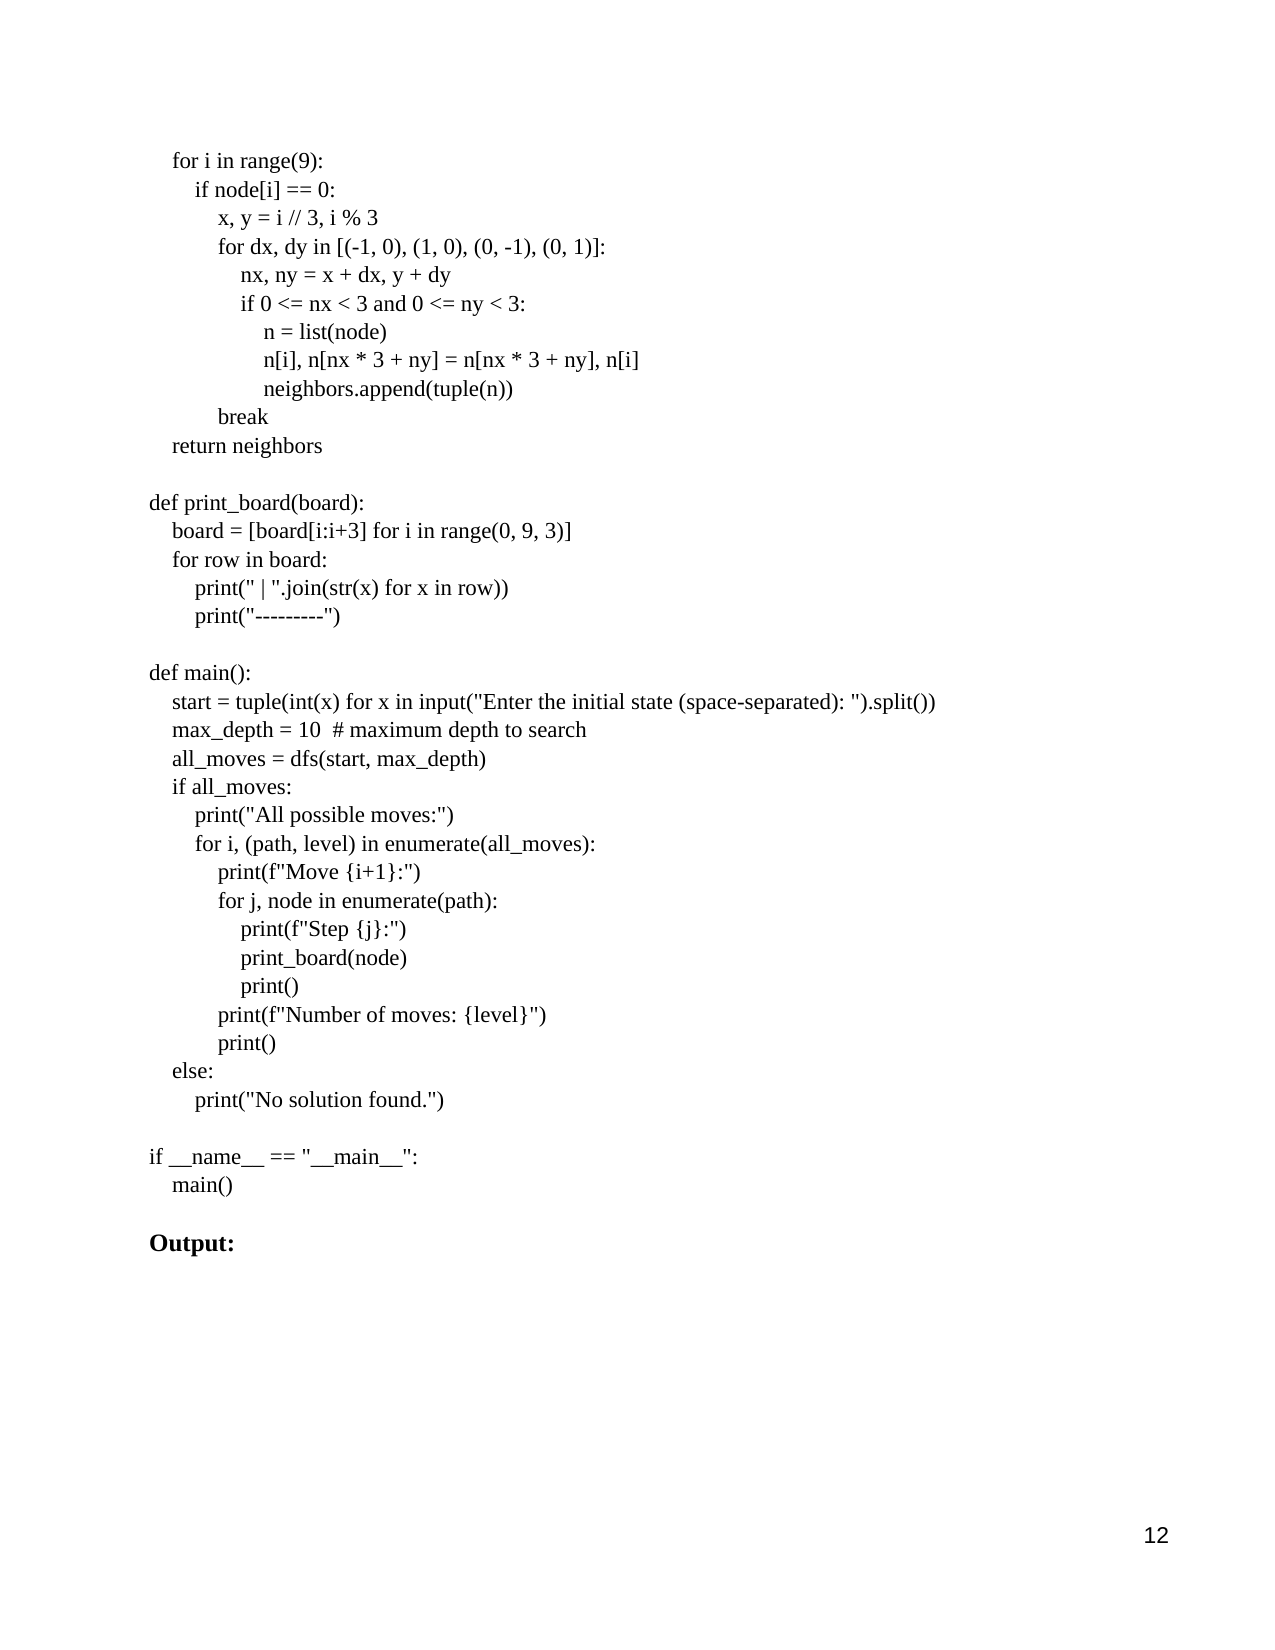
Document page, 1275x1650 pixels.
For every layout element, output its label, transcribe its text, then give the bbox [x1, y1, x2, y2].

text for i in range(9): [149, 147, 1064, 174]
text n[i], n[nx * 3 + ny] = n[nx * 3 + ny], n[i] [149, 347, 1064, 373]
text print() [149, 1029, 1064, 1055]
text neighbors.append(tuple(n)) [149, 375, 1064, 401]
text board = [board[i:i+3] for i in range(0, 9, 3)] [149, 517, 1064, 543]
text start = tuple(int(x) for x in input("Enter the initial state (space-separated): ").split()) [149, 688, 1064, 714]
text print(f"Step {j}:") [149, 915, 1064, 942]
text print() [149, 972, 1064, 998]
text def main(): [149, 659, 1064, 686]
text else: [149, 1057, 1064, 1084]
text print(f"Move {i+1}:") [149, 858, 1064, 885]
text for row in board: [149, 546, 1064, 572]
text if all_moves: [149, 773, 1064, 799]
text all_moves = dfs(start, max_depth) [149, 745, 1064, 771]
text nx, ny = x + dx, y + dy [149, 261, 1064, 288]
text return neighbors [149, 432, 1064, 458]
text main() [149, 1171, 1064, 1198]
text n = list(node) [149, 318, 1064, 344]
text for i, (path, level) in enumerate(all_moves): [149, 830, 1064, 856]
text if 0 <= nx < 3 and 0 <= ny < 3: [149, 290, 1064, 316]
text Output: [149, 1228, 1064, 1257]
text if __name__ == "__main__": [149, 1143, 1064, 1169]
text break [149, 403, 1064, 430]
text print_board(node) [149, 944, 1064, 970]
text for dx, dy in [(-1, 0), (1, 0), (0, -1), (0, 1)]: [149, 233, 1064, 259]
text for j, node in enumerate(path): [149, 887, 1064, 913]
text def print_board(board): [149, 489, 1064, 515]
text print(" | ".join(str(x) for x in row)) [149, 574, 1064, 600]
text if node[i] == 0: [149, 176, 1064, 202]
text max_depth = 10 # maximum depth to search [149, 716, 1064, 743]
text x, y = i // 3, i % 3 [149, 204, 1064, 231]
text print("---------") [149, 602, 1064, 629]
text print(f"Number of moves: {level}") [149, 1001, 1064, 1027]
text print("All possible moves:") [149, 802, 1064, 828]
text print("No solution found.") [149, 1086, 1064, 1112]
